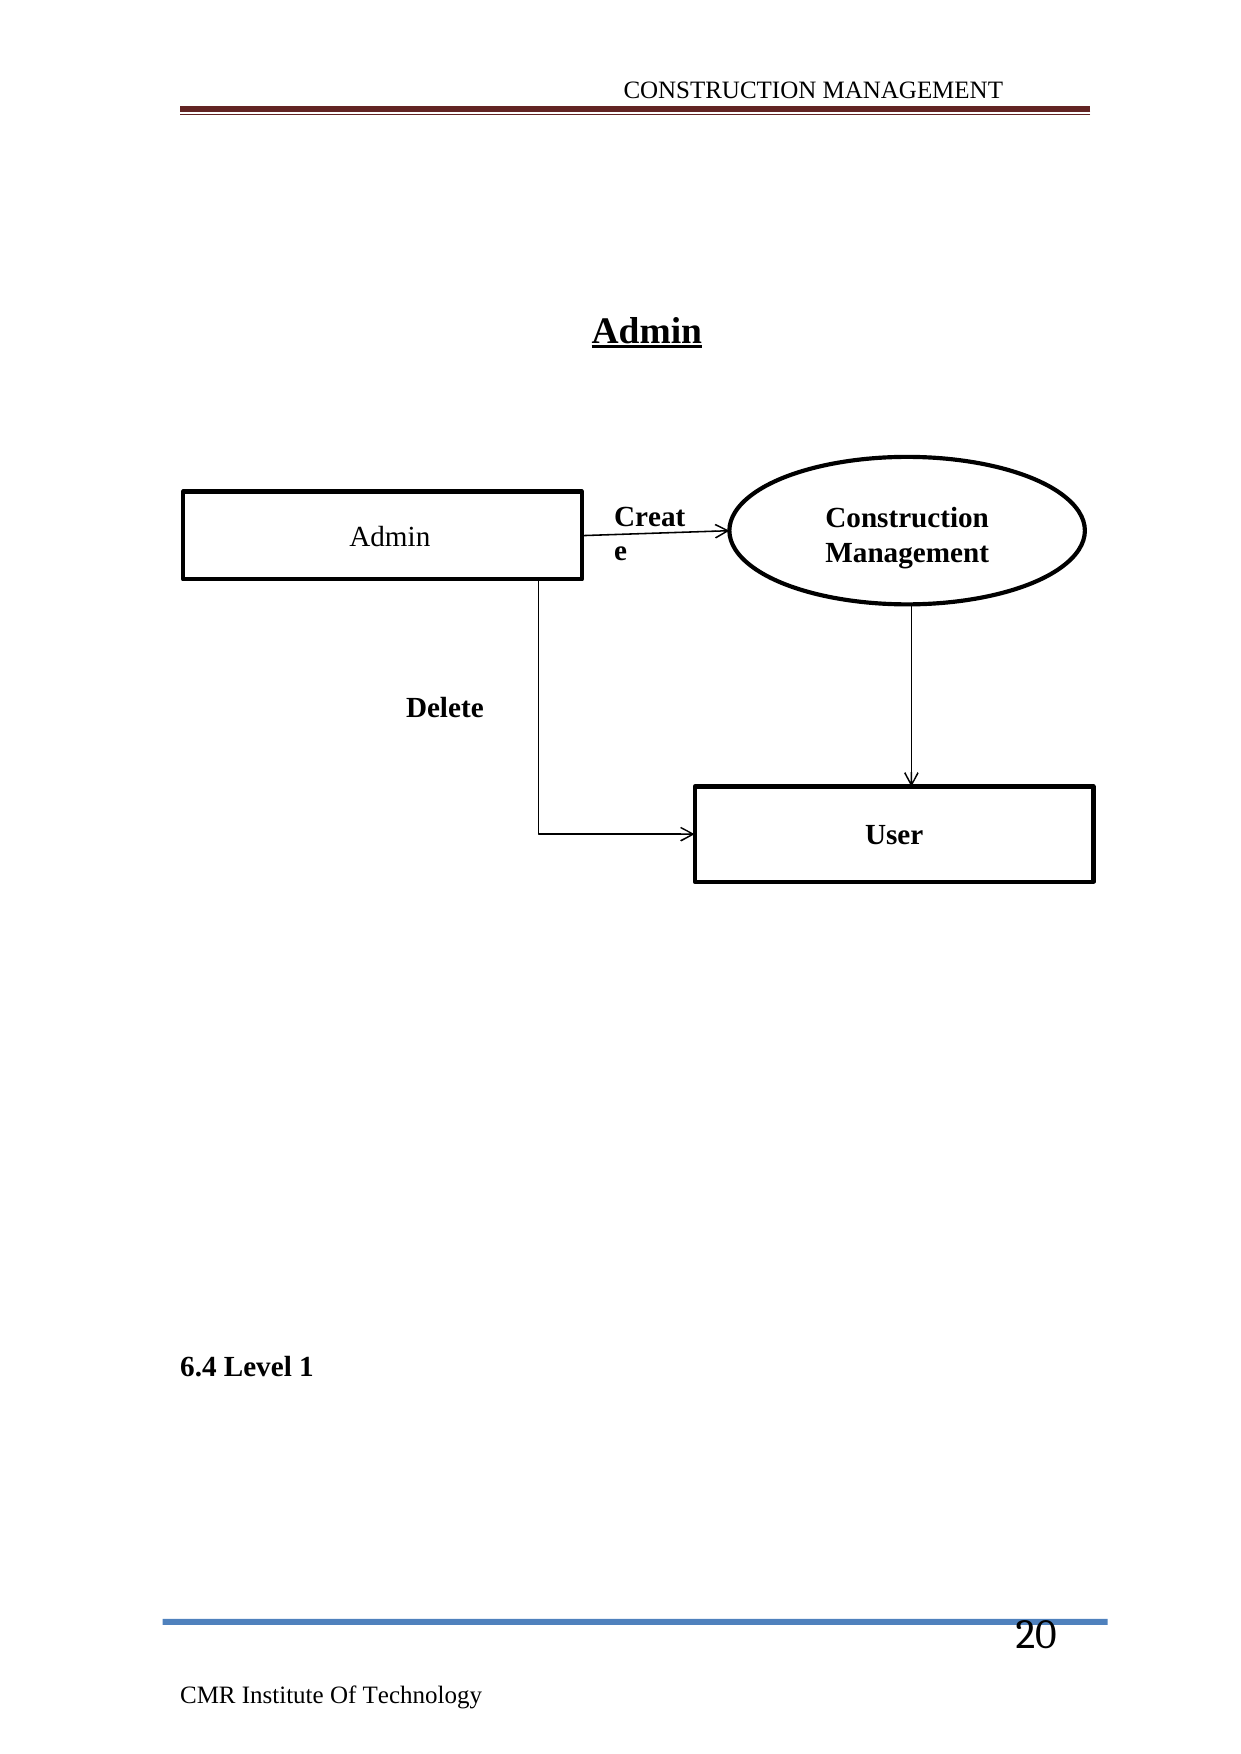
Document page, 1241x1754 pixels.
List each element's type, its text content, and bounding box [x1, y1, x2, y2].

text 6.4 Level 1 [180, 1349, 1090, 1383]
